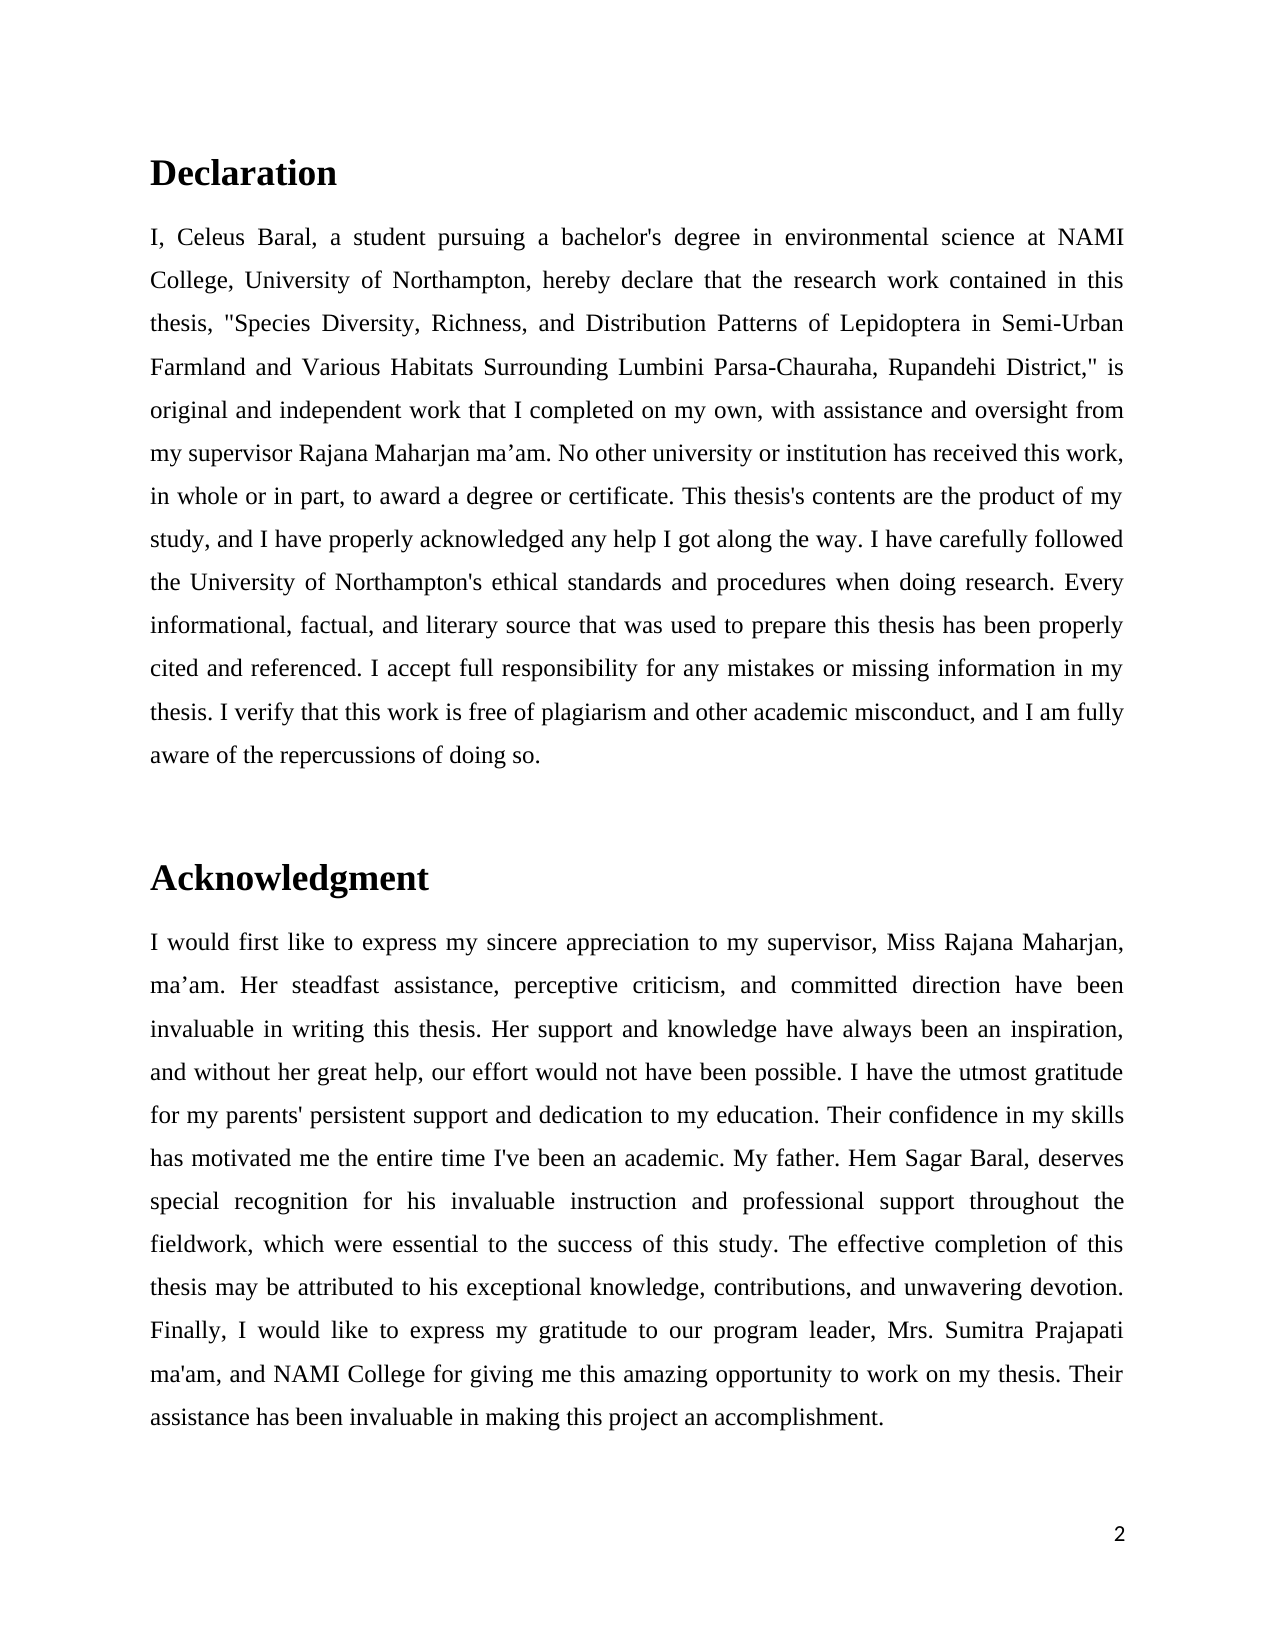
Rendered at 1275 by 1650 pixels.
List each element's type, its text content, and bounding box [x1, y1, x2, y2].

subtitle Acknowledgment [150, 855, 1125, 898]
text I would first like to express my sincere appreciation to my supervisor, Miss Rajana Maharjan, ma’am. Her steadfast assistance, perceptive criticism, and committed direction have been invaluable in writing this thesis. Her support and knowledge have always been an inspiration, and without her great help, our effort would not have been possible. I have the utmost gratitude for my parents' persistent support and dedication to my education. Their confidence in my skills has motivated me the entire time I've been an academic. My father. Hem Sagar Baral, deserves special recognition for his invaluable instruction and professional support throughout the fieldwork, which were essential to the success of this study. The effective completion of this thesis may be attributed to his exceptional knowledge, contributions, and unwavering devotion. Finally, I would like to express my gratitude to our program leader, Mrs. Sumitra Prajapati ma'am, and NAMI College for giving me this amazing opportunity to work on my thesis. Their assistance has been invaluable in making this project an accomplishment. [150, 927, 1125, 1431]
text I, Celeus Baral, a student pursuing a bachelor's degree in environmental science at NAMI College, University of Northampton, hereby declare that the research work contained in this thesis, "Species Diversity, Richness, and Distribution Patterns of Lepidoptera in Semi-Urban Farmland and Various Habitats Surrounding Lumbini Parsa-Chauraha, Rupandehi District," is original and independent work that I completed on my own, with assistance and oversight from my supervisor Rajana Maharjan ma’am. No other university or institution has received this work, in whole or in part, to award a degree or certificate. This thesis's contents are the product of my study, and I have properly acknowledged any help I got along the way. I have carefully followed the University of Northampton's ethical standards and procedures when doing research. Every informational, factual, and literary source that was used to prepare this thesis has been properly cited and referenced. I accept full responsibility for any mistakes or missing information in my thesis. I verify that this work is free of plagiarism and other academic misconduct, and I am fully aware of the repercussions of doing so. [150, 222, 1125, 768]
subtitle Declaration [150, 150, 1125, 193]
